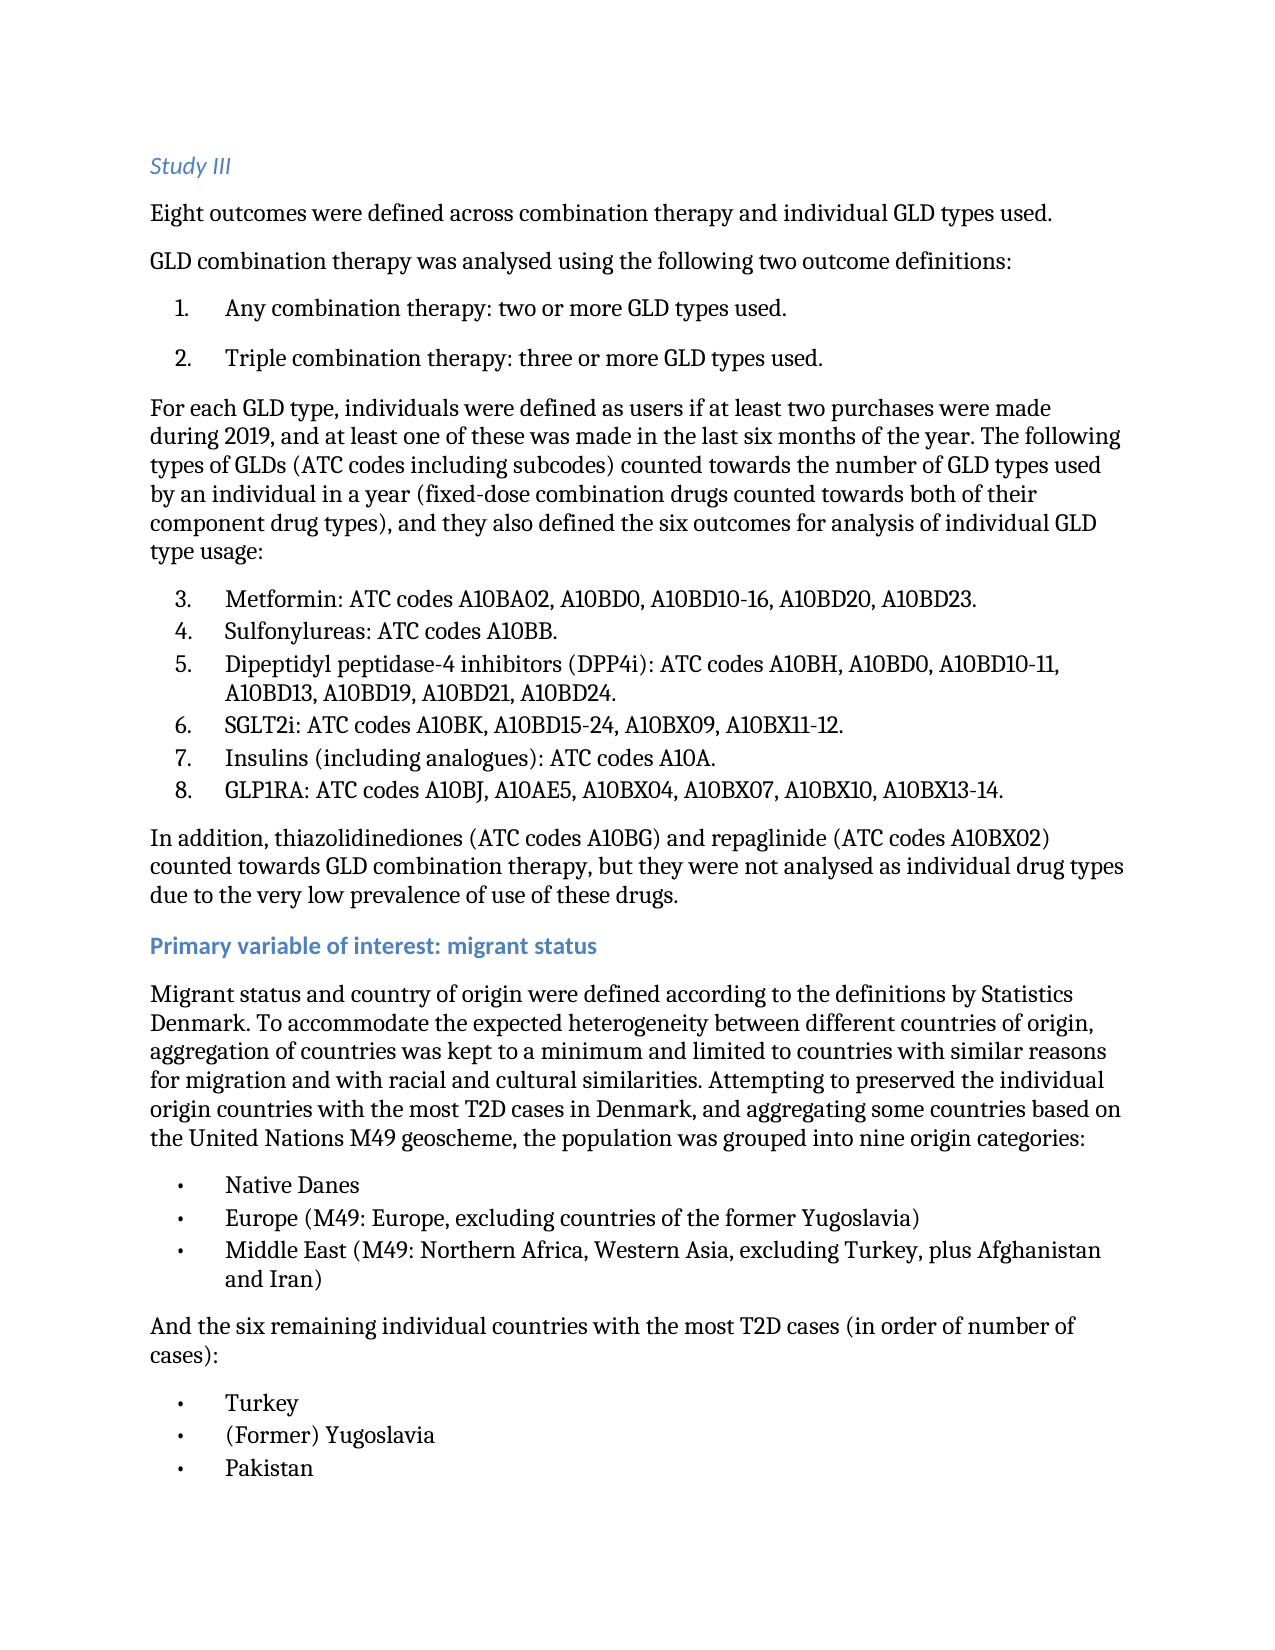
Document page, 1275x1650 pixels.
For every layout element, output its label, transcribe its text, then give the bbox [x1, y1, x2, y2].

list Turkey [175, 1388, 1125, 1417]
text And the six remaining individual countries with the most T2D cases (in order of number of cases): [150, 1312, 1125, 1370]
list (Former) Yugoslavia [175, 1421, 1125, 1450]
text For each GLD type, individuals were defined as users if at least two purchases were made during 2019, and at least one of these was made in the last six months of the year. The following types of GLDs (ATC codes including subcodes) counted towards the number of GLD types used by an individual in a year (fixed-dose combination drugs counted towards both of their component drug types), and they also defined the six outcomes for analysis of individual GLD type usage: [150, 393, 1125, 566]
list Insulins (including analogues): ATC codes A10A. [175, 743, 1125, 772]
text GLD combination therapy was analysed using the following two outcome definitions: [150, 247, 1125, 276]
list Dipeptidyl peptidase-4 inhibitors (DPP4i): ATC codes A10BH, A10BD0, A10BD10-11, A10BD13, A10BD19, A10BD21, A10BD24. [175, 650, 1125, 707]
list Triple combination therapy: three or more GLD types used. [175, 344, 1125, 373]
list Any combination therapy: two or more GLD types used. [175, 294, 1125, 323]
list SGLT2i: ATC codes A10BK, A10BD15-24, A10BX09, A10BX11-12. [175, 711, 1125, 740]
list Europe (M49: Europe, excluding countries of the former Yugoslavia) [175, 1203, 1125, 1232]
list Pakistan [175, 1453, 1125, 1482]
text In addition, thiazolidinediones (ATC codes A10BG) and repaglinide (ATC codes A10BX02) counted towards GLD combination therapy, but they were not analysed as individual drug types due to the very low prevalence of use of these drugs. [150, 823, 1125, 910]
list Native Danes [175, 1171, 1125, 1200]
list Metformin: ATC codes A10BA02, A10BD0, A10BD10-16, A10BD20, A10BD23. [175, 585, 1125, 613]
subtitle Study III [150, 150, 1125, 181]
list GLP1RA: ATC codes A10BJ, A10AE5, A10BX04, A10BX07, A10BX10, A10BX13-14. [175, 776, 1125, 805]
subtitle Primary variable of interest: migrant status [150, 931, 1125, 961]
list Sulfonylureas: ATC codes A10BB. [175, 617, 1125, 646]
text Migrant status and country of origin were defined according to the definitions by Statistics Denmark. To accommodate the expected heterogeneity between different countries of origin, aggregation of countries was kept to a minimum and limited to countries with similar reasons for migration and with racial and cultural similarities. Attempting to preserved the individual origin countries with the most T2D cases in Denmark, and aggregating some countries based on the United Nations M49 geoscheme, the population was grouped into nine origin categories: [150, 980, 1125, 1152]
text Eight outcomes were defined across combination therapy and individual GLD types used. [150, 199, 1125, 228]
list Middle East (M49: Northern Africa, Western Asia, excluding Turkey, plus Afghanistan and Iran) [175, 1236, 1125, 1293]
